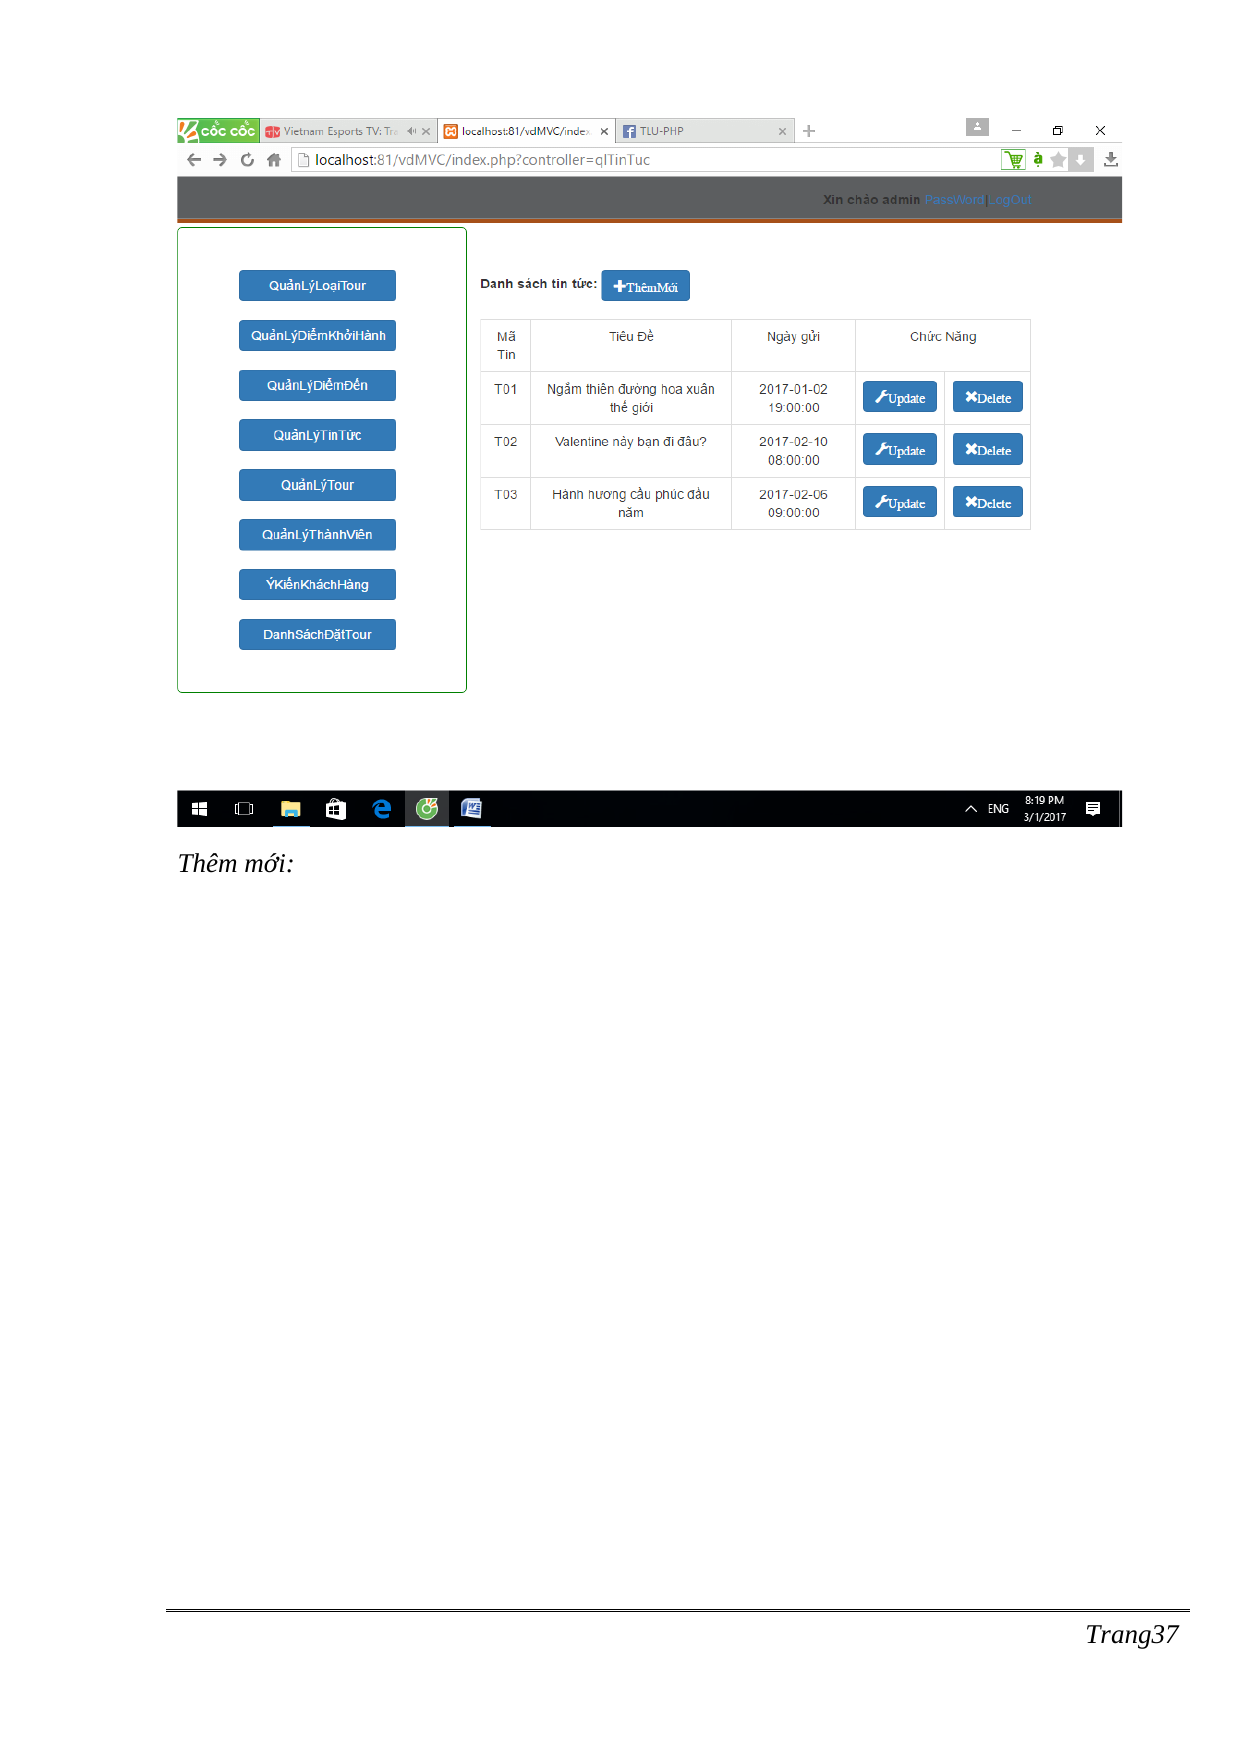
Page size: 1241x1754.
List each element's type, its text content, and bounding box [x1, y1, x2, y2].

picture [177, 118, 1123, 827]
text Thêm mới: [177, 847, 1122, 878]
